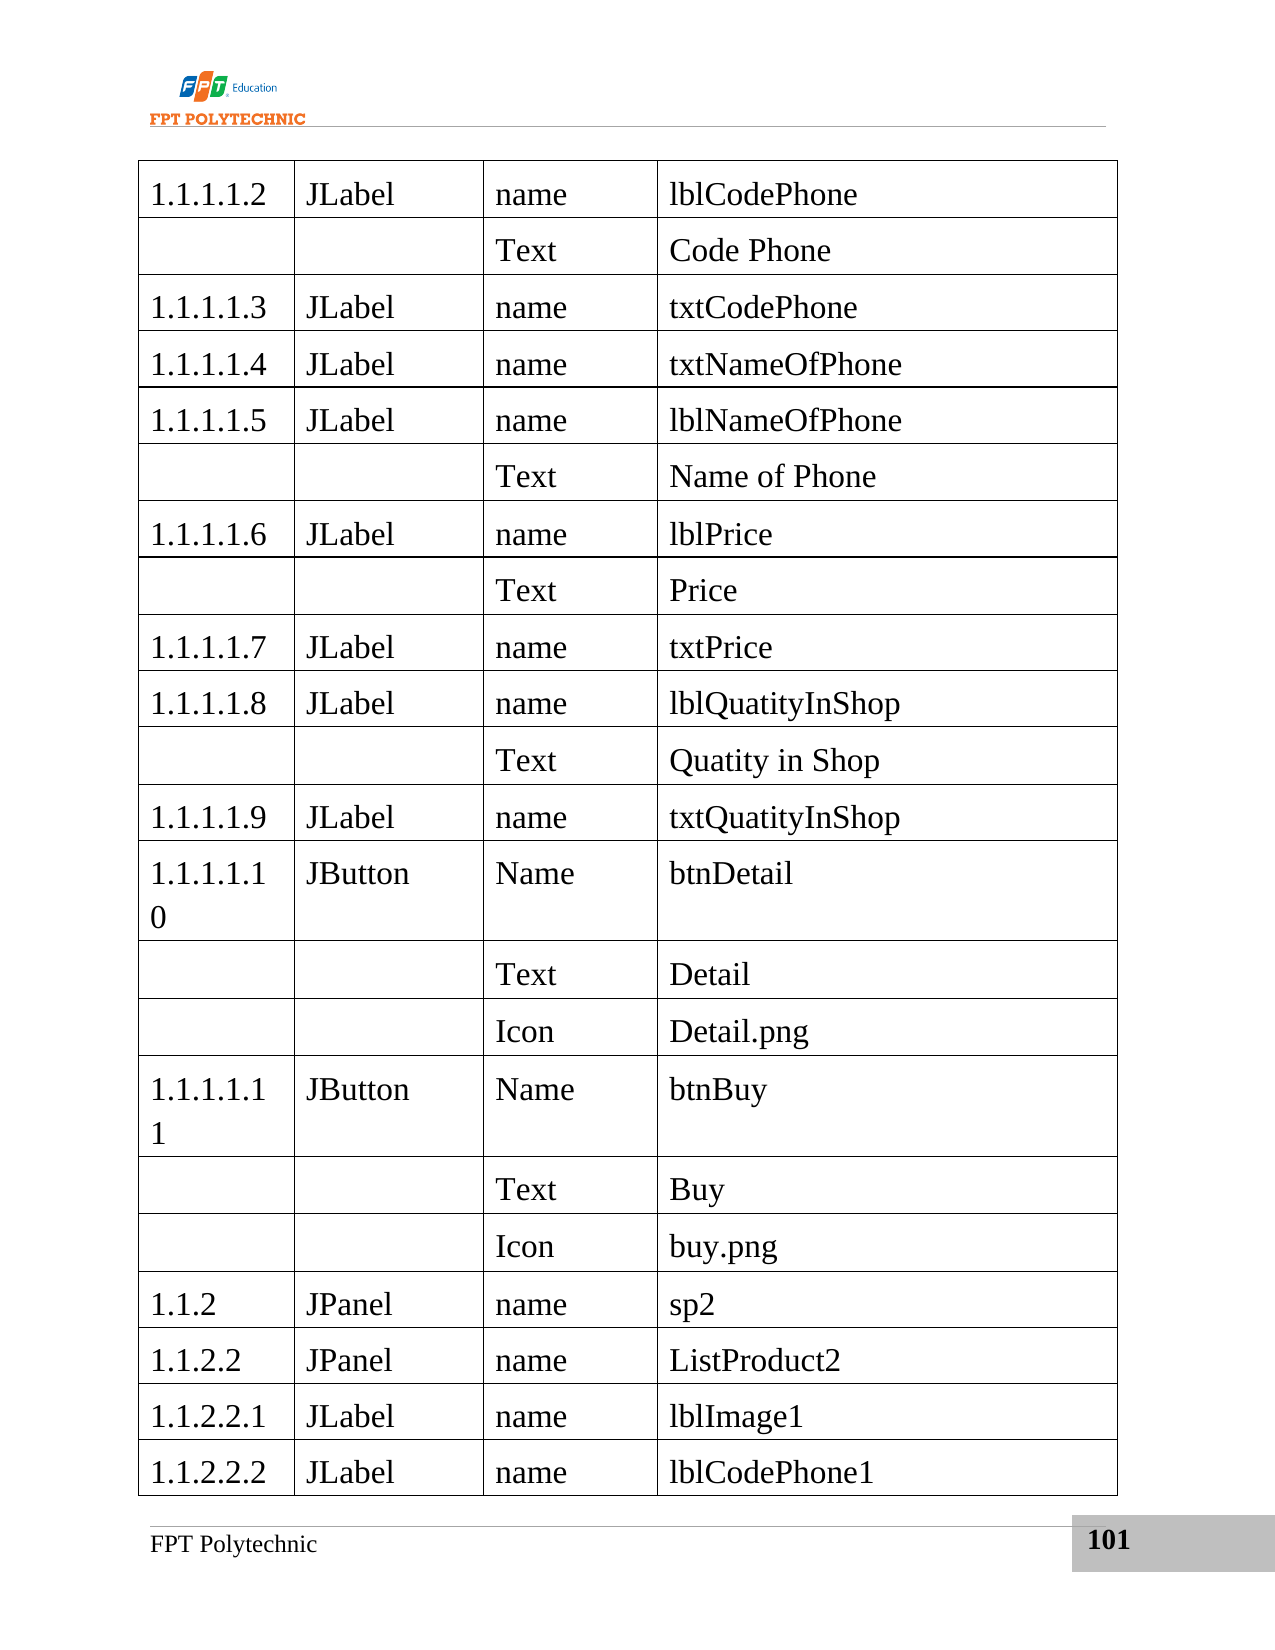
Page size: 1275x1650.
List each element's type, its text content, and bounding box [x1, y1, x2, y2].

table_cell 1.1.1.1.9 [139, 785, 294, 840]
table_cell sp2 [658, 1272, 1117, 1327]
table_cell [295, 1214, 483, 1271]
table_cell txtCodePhone [658, 275, 1117, 330]
table_cell Icon [484, 1214, 657, 1271]
table_cell name [484, 1328, 657, 1383]
table_cell [139, 999, 294, 1055]
table_cell JLabel [295, 785, 483, 840]
table_cell name [484, 1440, 657, 1495]
table_cell Code Phone [658, 218, 1117, 274]
table_cell Name of Phone [658, 444, 1117, 500]
table_cell name [484, 671, 657, 726]
table_cell lblCodePhone1 [658, 1440, 1117, 1495]
table_cell Quatity in Shop [658, 727, 1117, 784]
table_cell [139, 558, 294, 614]
picture [150, 71, 306, 125]
table_cell 1.1.1.1.6 [139, 501, 294, 556]
table_cell [295, 1157, 483, 1213]
table_cell name [484, 388, 657, 443]
table_cell txtNameOfPhone [658, 331, 1117, 386]
table_cell Text [484, 727, 657, 784]
table_cell 1.1.1.1.5 [139, 388, 294, 443]
table_cell JPanel [295, 1272, 483, 1327]
table_cell buy.png [658, 1214, 1117, 1271]
table_cell Detail.png [658, 999, 1117, 1055]
table_cell [295, 444, 483, 500]
table_cell 1.1.1.1.8 [139, 671, 294, 726]
table_cell JLabel [295, 388, 483, 443]
table_cell name [484, 1384, 657, 1439]
table_cell Price [658, 558, 1117, 614]
table_cell [295, 558, 483, 614]
table_cell [295, 218, 483, 274]
table_cell lblNameOfPhone [658, 388, 1117, 443]
table_cell JPanel [295, 1328, 483, 1383]
table_cell 1.1.1.1.2 [139, 161, 294, 217]
table_cell [295, 999, 483, 1055]
table_cell name [484, 785, 657, 840]
table_cell txtQuatityInShop [658, 785, 1117, 840]
table_cell 1.1.1.1.7 [139, 615, 294, 670]
table_cell lblQuatityInShop [658, 671, 1117, 726]
table_cell 1.1.1.1.4 [139, 331, 294, 386]
table_cell 1.1.2.2.2 [139, 1440, 294, 1495]
table_cell lblImage1 [658, 1384, 1117, 1439]
table_cell JLabel [295, 1440, 483, 1495]
table_cell Name [484, 1056, 657, 1156]
table_cell btnBuy [658, 1056, 1117, 1156]
table_cell [139, 1214, 294, 1271]
table_cell ListProduct2 [658, 1328, 1117, 1383]
table_cell [139, 727, 294, 784]
table_cell 1.1.2.2.1 [139, 1384, 294, 1439]
table_cell [139, 444, 294, 500]
table_cell Text [484, 218, 657, 274]
table_cell name [484, 501, 657, 556]
table_cell [139, 941, 294, 998]
table_cell 1.1.1.1.11 [139, 1056, 294, 1156]
table_cell Detail [658, 941, 1117, 998]
table_cell 1.1.2 [139, 1272, 294, 1327]
table_cell btnDetail [658, 841, 1117, 940]
table_cell JLabel [295, 501, 483, 556]
table_cell Text [484, 941, 657, 998]
table_cell name [484, 161, 657, 217]
table_cell lblCodePhone [658, 161, 1117, 217]
table_cell [295, 941, 483, 998]
table_cell JLabel [295, 615, 483, 670]
table_cell name [484, 275, 657, 330]
table_cell Icon [484, 999, 657, 1055]
table_cell [295, 727, 483, 784]
table_cell 1.1.2.2 [139, 1328, 294, 1383]
table_cell txtPrice [658, 615, 1117, 670]
table_cell [139, 218, 294, 274]
table_cell Name [484, 841, 657, 940]
table_cell Text [484, 1157, 657, 1213]
table_cell JLabel [295, 331, 483, 386]
table_cell [139, 1157, 294, 1213]
table_cell name [484, 331, 657, 386]
table_cell JButton [295, 1056, 483, 1156]
table_cell lblPrice [658, 501, 1117, 556]
table_cell 1.1.1.1.10 [139, 841, 294, 940]
table_cell JButton [295, 841, 483, 940]
table_cell JLabel [295, 275, 483, 330]
table_cell Buy [658, 1157, 1117, 1213]
table_cell name [484, 615, 657, 670]
table_cell JLabel [295, 671, 483, 726]
table_cell JLabel [295, 1384, 483, 1439]
table_cell name [484, 1272, 657, 1327]
table_cell 1.1.1.1.3 [139, 275, 294, 330]
table_cell JLabel [295, 161, 483, 217]
table_cell Text [484, 444, 657, 500]
table_cell Text [484, 558, 657, 614]
